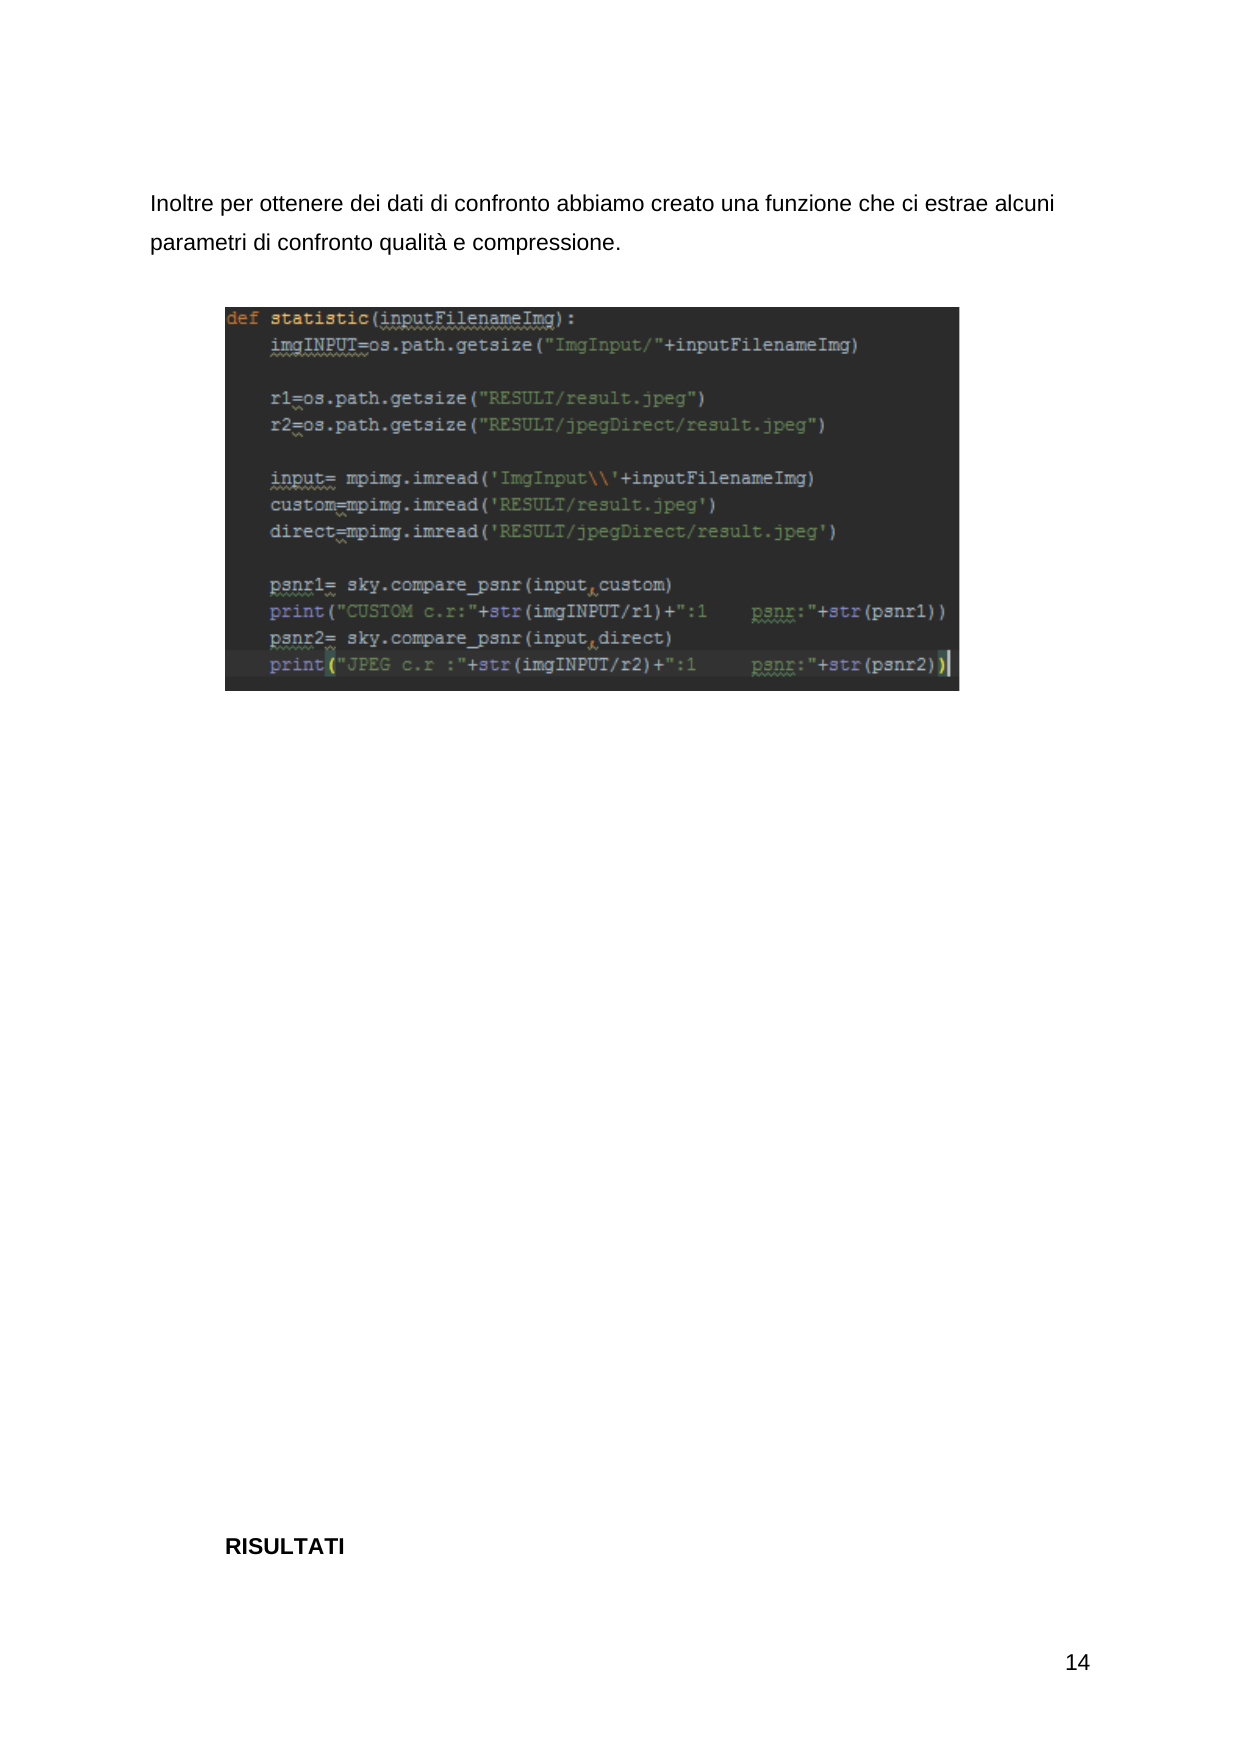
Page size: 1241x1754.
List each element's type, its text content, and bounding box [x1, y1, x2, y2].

picture [225, 307, 960, 691]
text Inoltre per ottenere dei dati di confronto abbiamo creato una funzione che ci estrae alcuni parametri di confronto qualità e compressione. [150, 189, 1090, 255]
text RISULTATI [225, 1533, 1090, 1559]
